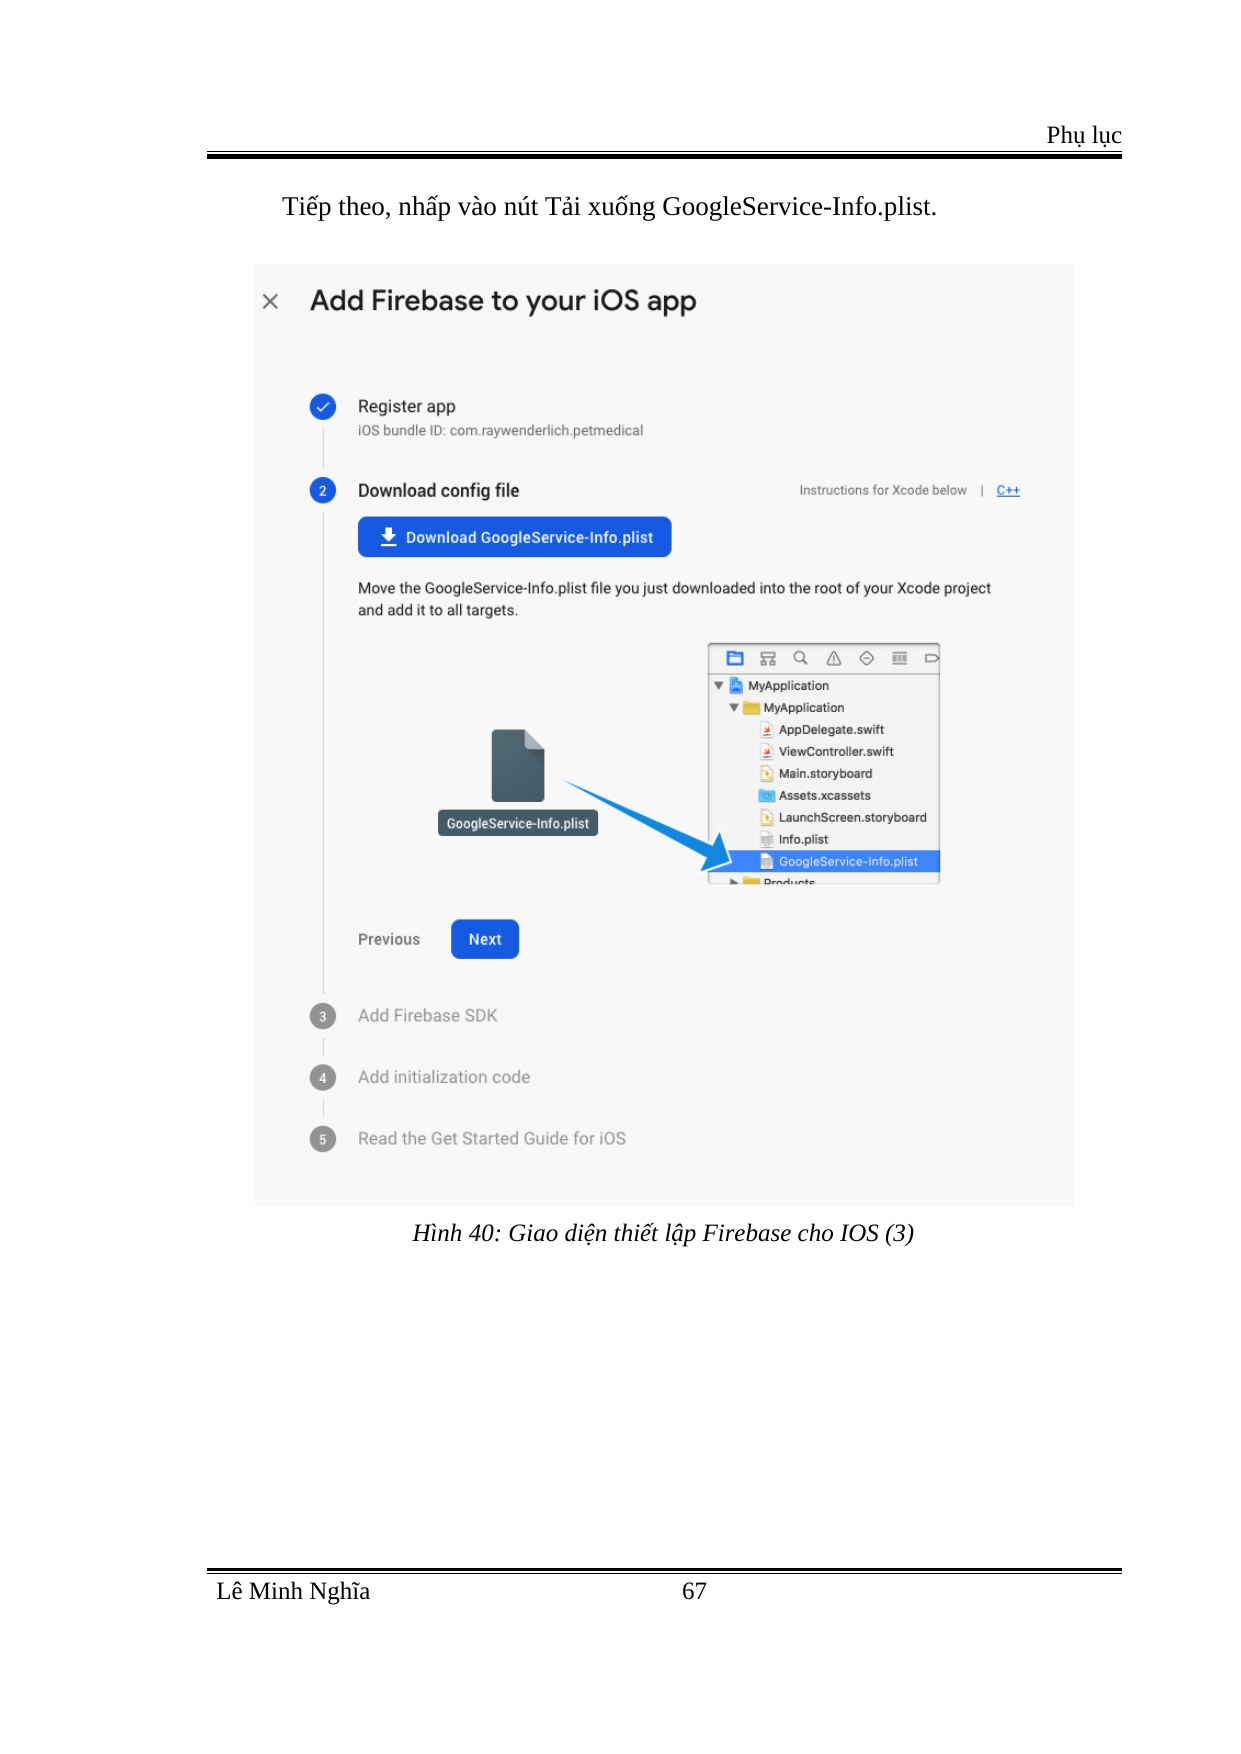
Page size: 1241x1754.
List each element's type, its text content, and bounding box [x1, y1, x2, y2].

picture [255, 264, 1074, 1206]
text Tiếp theo, nhấp vào nút Tải xuống GoogleService-Info.plist. [207, 190, 1122, 221]
